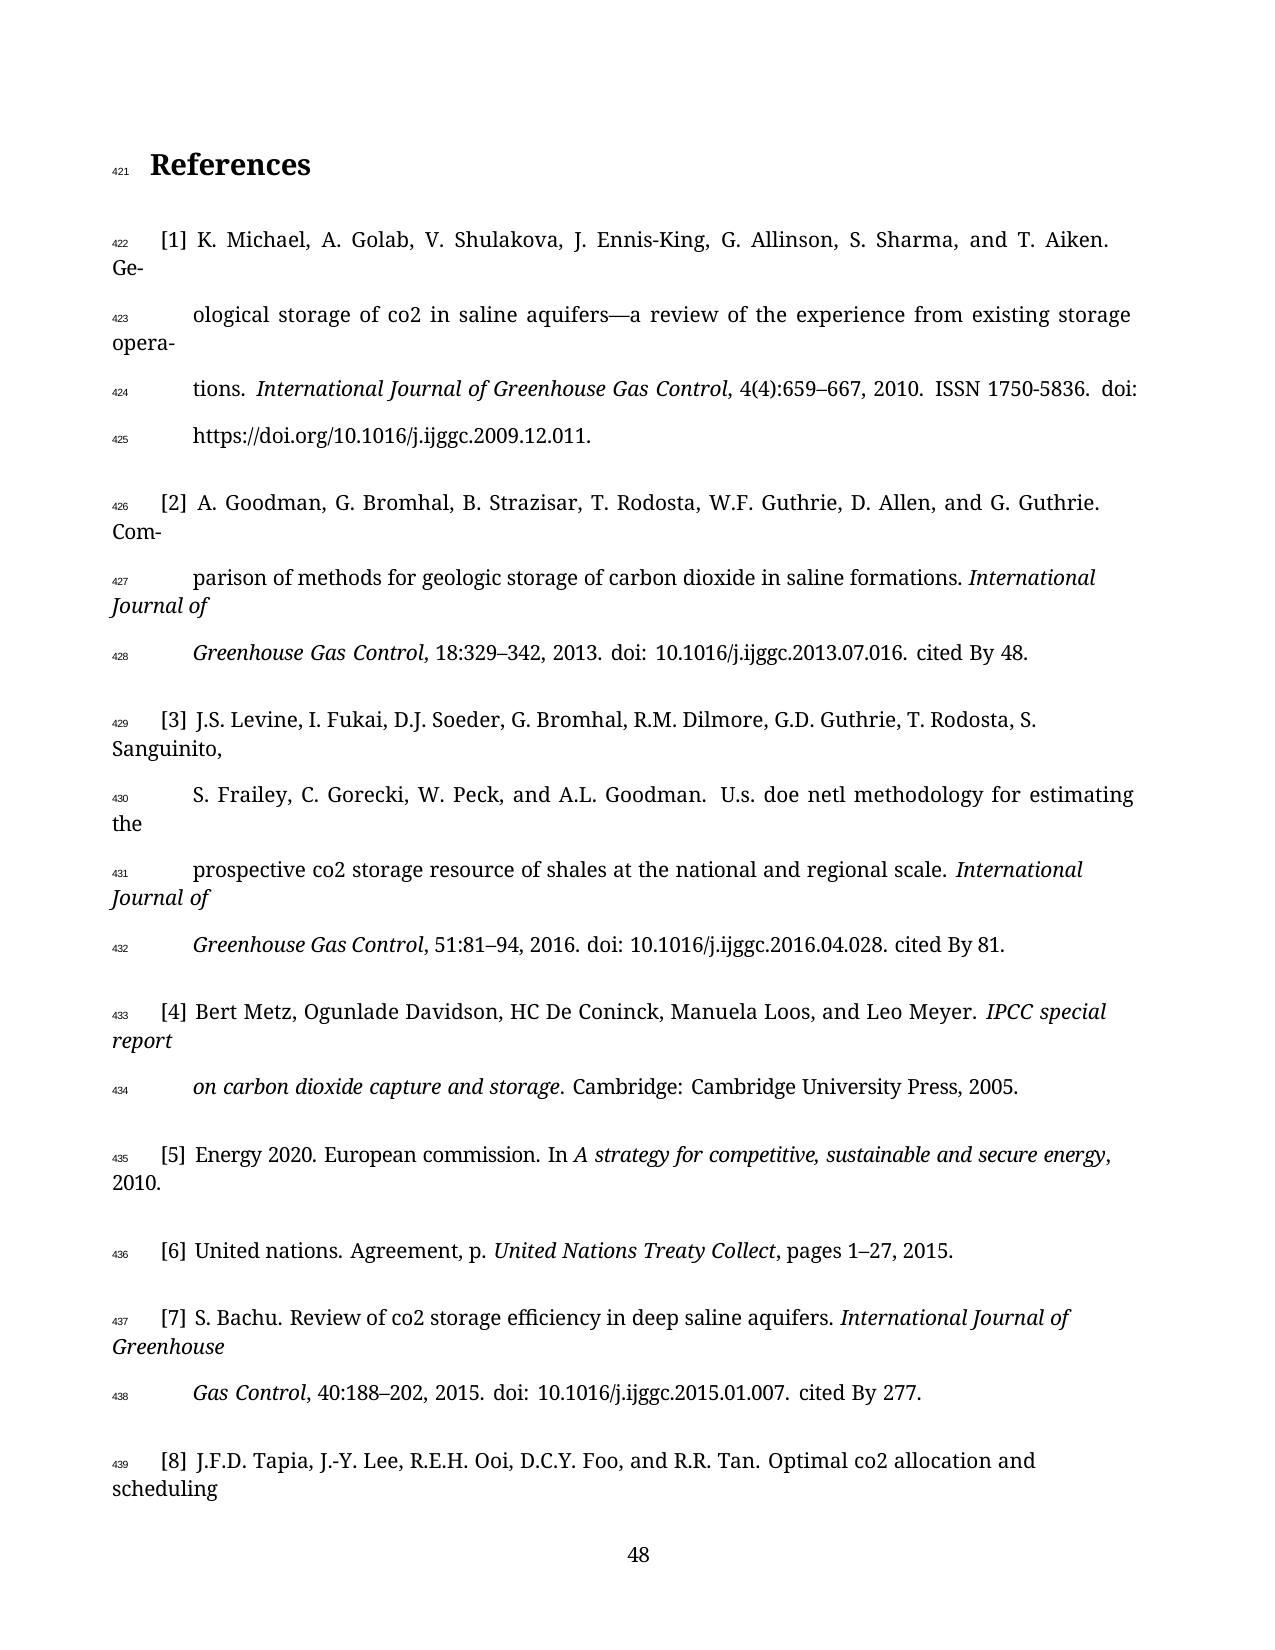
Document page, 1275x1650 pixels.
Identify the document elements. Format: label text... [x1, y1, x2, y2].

text 430 S. Frailey, C. Gorecki, W. Peck, and A.L. Goodman. U.s. doe netl methodology for estimating the [112, 780, 1142, 837]
text 428 Greenhouse Gas Control, 18:329–342, 2013. doi: 10.1016/j.ijggc.2013.07.016. cited By 48. [112, 638, 1142, 666]
text 433 [4] Bert Metz, Ogunlade Davidson, HC De Coninck, Manuela Loos, and Leo Meyer. IPCC special report [112, 997, 1142, 1054]
text 438 Gas Control, 40:188–202, 2015. doi: 10.1016/j.ijggc.2015.01.007. cited By 277. [112, 1378, 1142, 1407]
text 424 tions. International Journal of Greenhouse Gas Control, 4(4):659–667, 2010. ISSN 1750-5836. doi: [112, 374, 1142, 403]
text 434 on carbon dioxide capture and storage. Cambridge: Cambridge University Press, 2005. [112, 1072, 1142, 1101]
text 439 [8] J.F.D. Tapia, J.-Y. Lee, R.E.H. Ooi, D.C.Y. Foo, and R.R. Tan. Optimal co2 allocation and scheduling [112, 1446, 1142, 1503]
text 422 [1] K. Michael, A. Golab, V. Shulakova, J. Ennis-King, G. Allinson, S. Sharma, and T. Aiken. Ge- [112, 225, 1142, 282]
text 425 https://doi.org/10.1016/j.ijggc.2009.12.011. [112, 421, 1142, 449]
text 435 [5] Energy 2020. European commission. In A strategy for competitive, sustainable and secure energy, 2010. [112, 1140, 1142, 1197]
text 431 prospective co2 storage resource of shales at the national and regional scale. International Journal of [112, 855, 1142, 912]
text 421 References [112, 144, 1142, 184]
text 436 [6] United nations. Agreement, p. United Nations Treaty Collect, pages 1–27, 2015. [112, 1236, 1142, 1264]
text 427 parison of methods for geologic storage of carbon dioxide in saline formations. International Journal of [112, 563, 1142, 620]
text 426 [2] A. Goodman, G. Bromhal, B. Strazisar, T. Rodosta, W.F. Guthrie, D. Allen, and G. Guthrie. Com- [112, 488, 1142, 545]
text 437 [7] S. Bachu. Review of co2 storage efficiency in deep saline aquifers. International Journal of Greenhouse [112, 1303, 1142, 1360]
text 423 ological storage of co2 in saline aquifers—a review of the experience from existing storage opera- [112, 300, 1142, 357]
text 432 Greenhouse Gas Control, 51:81–94, 2016. doi: 10.1016/j.ijggc.2016.04.028. cited By 81. [112, 930, 1142, 958]
text 429 [3] J.S. Levine, I. Fukai, D.J. Soeder, G. Bromhal, R.M. Dilmore, G.D. Guthrie, T. Rodosta, S. Sanguinito, [112, 706, 1142, 762]
